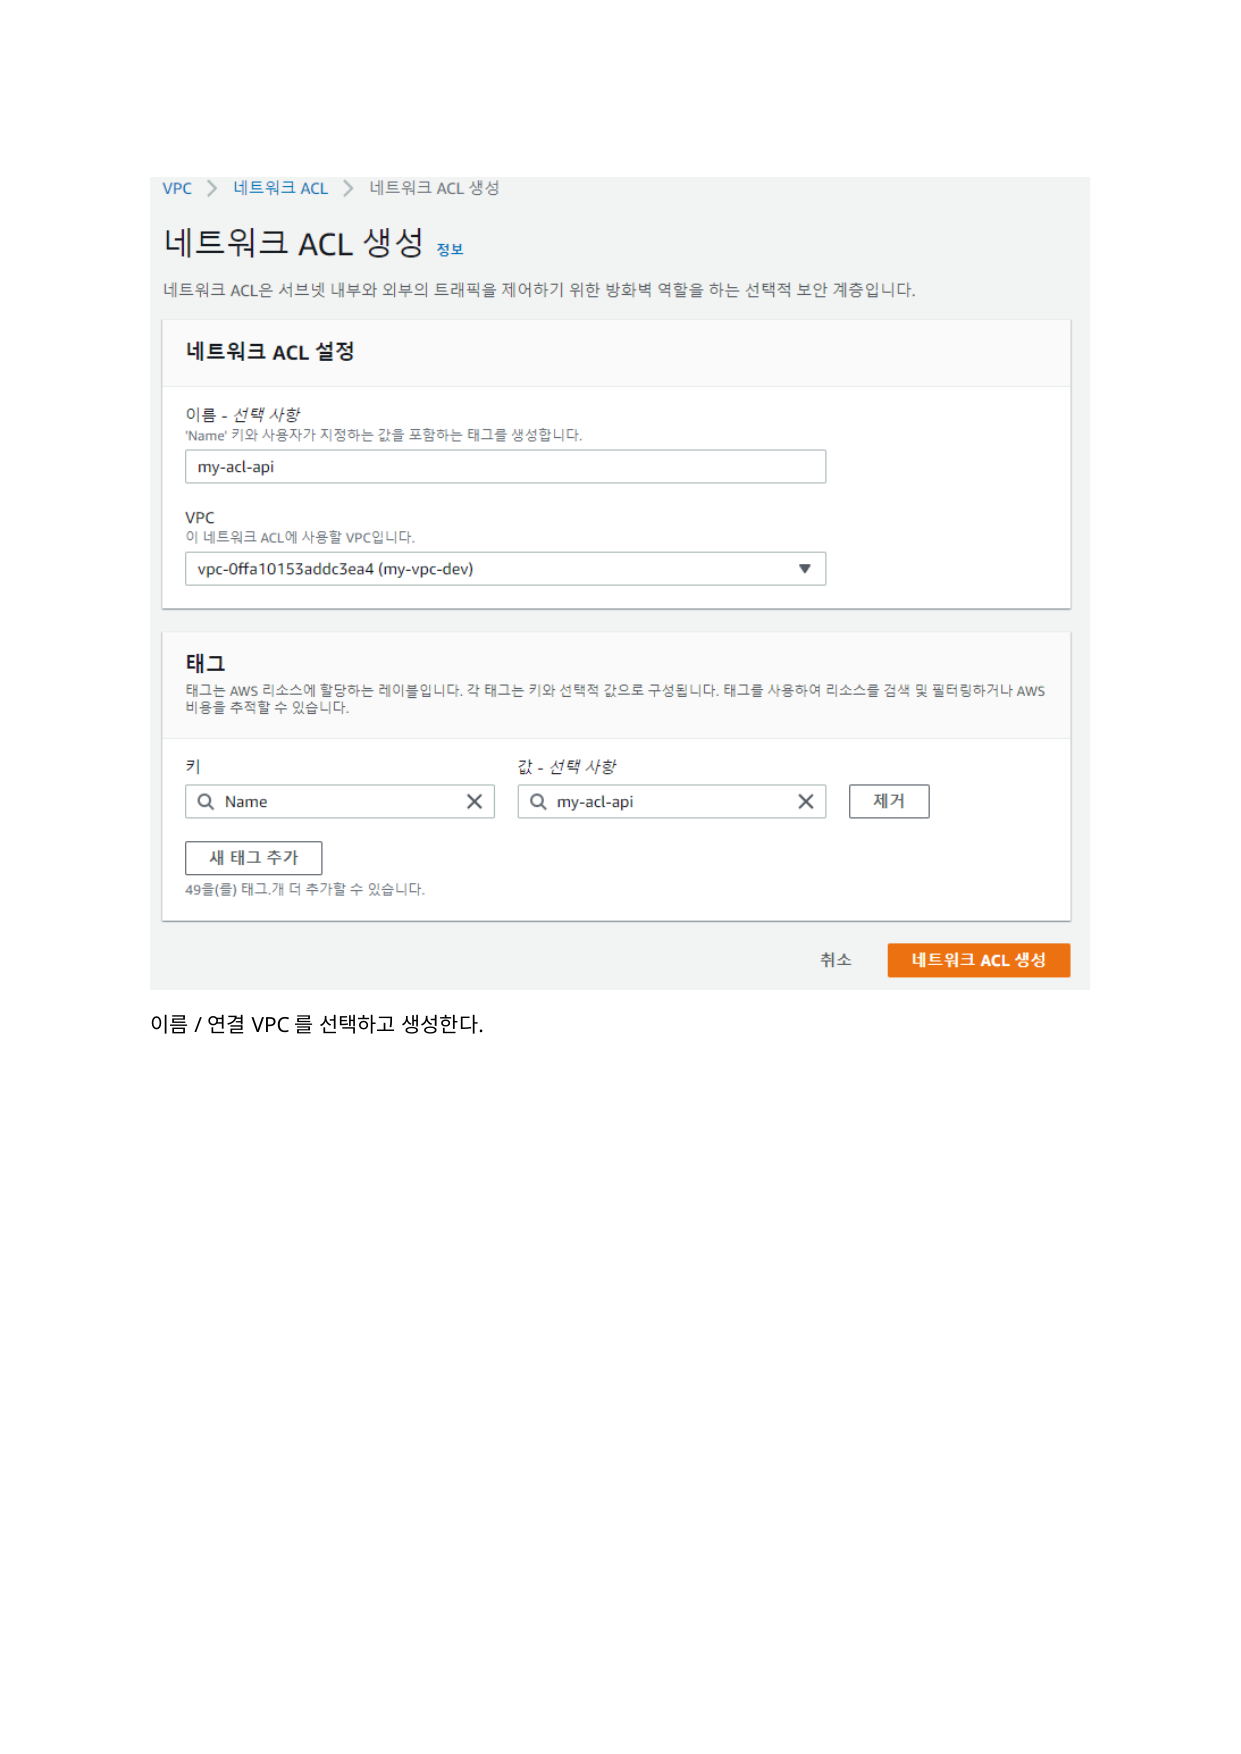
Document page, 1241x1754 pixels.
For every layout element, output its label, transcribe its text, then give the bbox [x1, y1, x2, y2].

text 이름 / 연결 VPC를 선택하고 생성한다. [150, 1008, 1090, 1038]
picture [150, 177, 1091, 990]
